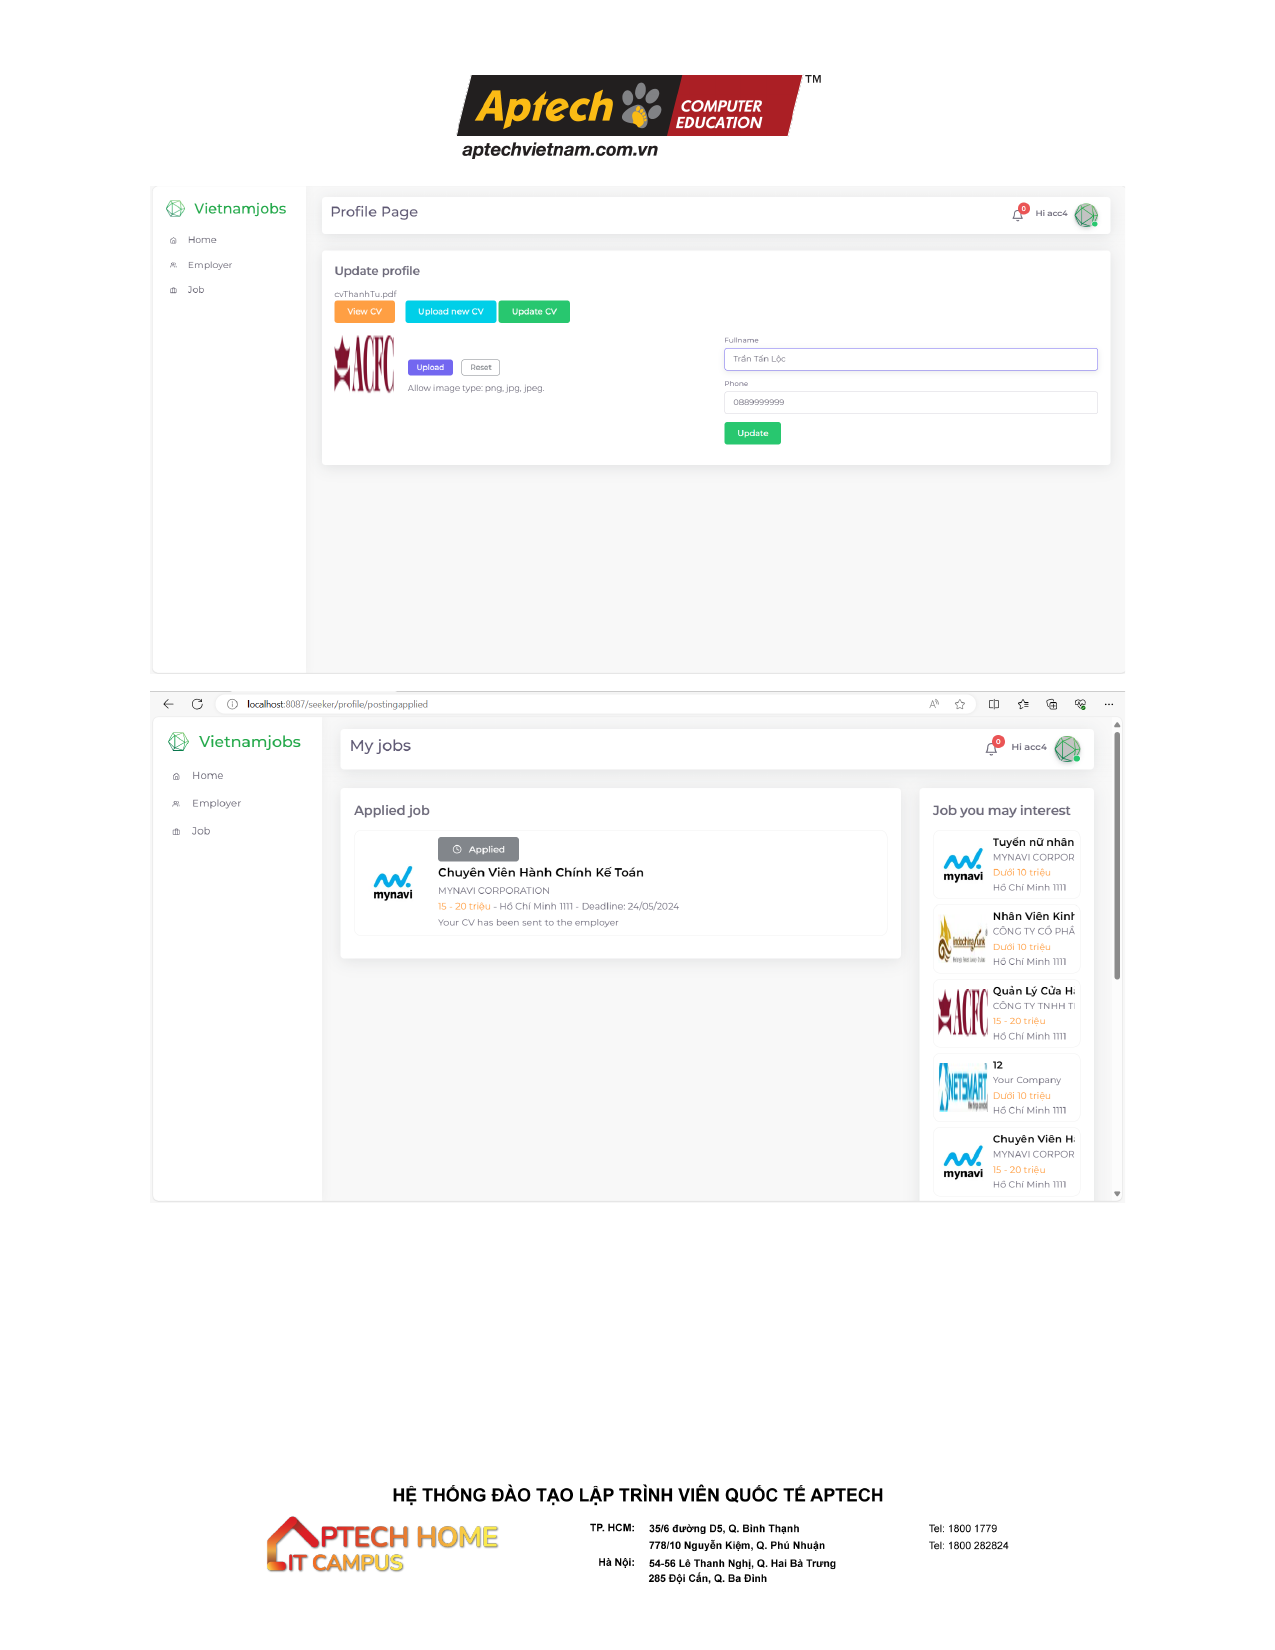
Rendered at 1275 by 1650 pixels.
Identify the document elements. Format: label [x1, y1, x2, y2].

picture [251, 1482, 1024, 1586]
picture [150, 51, 1125, 182]
picture [150, 691, 1125, 1203]
picture [150, 186, 1125, 674]
